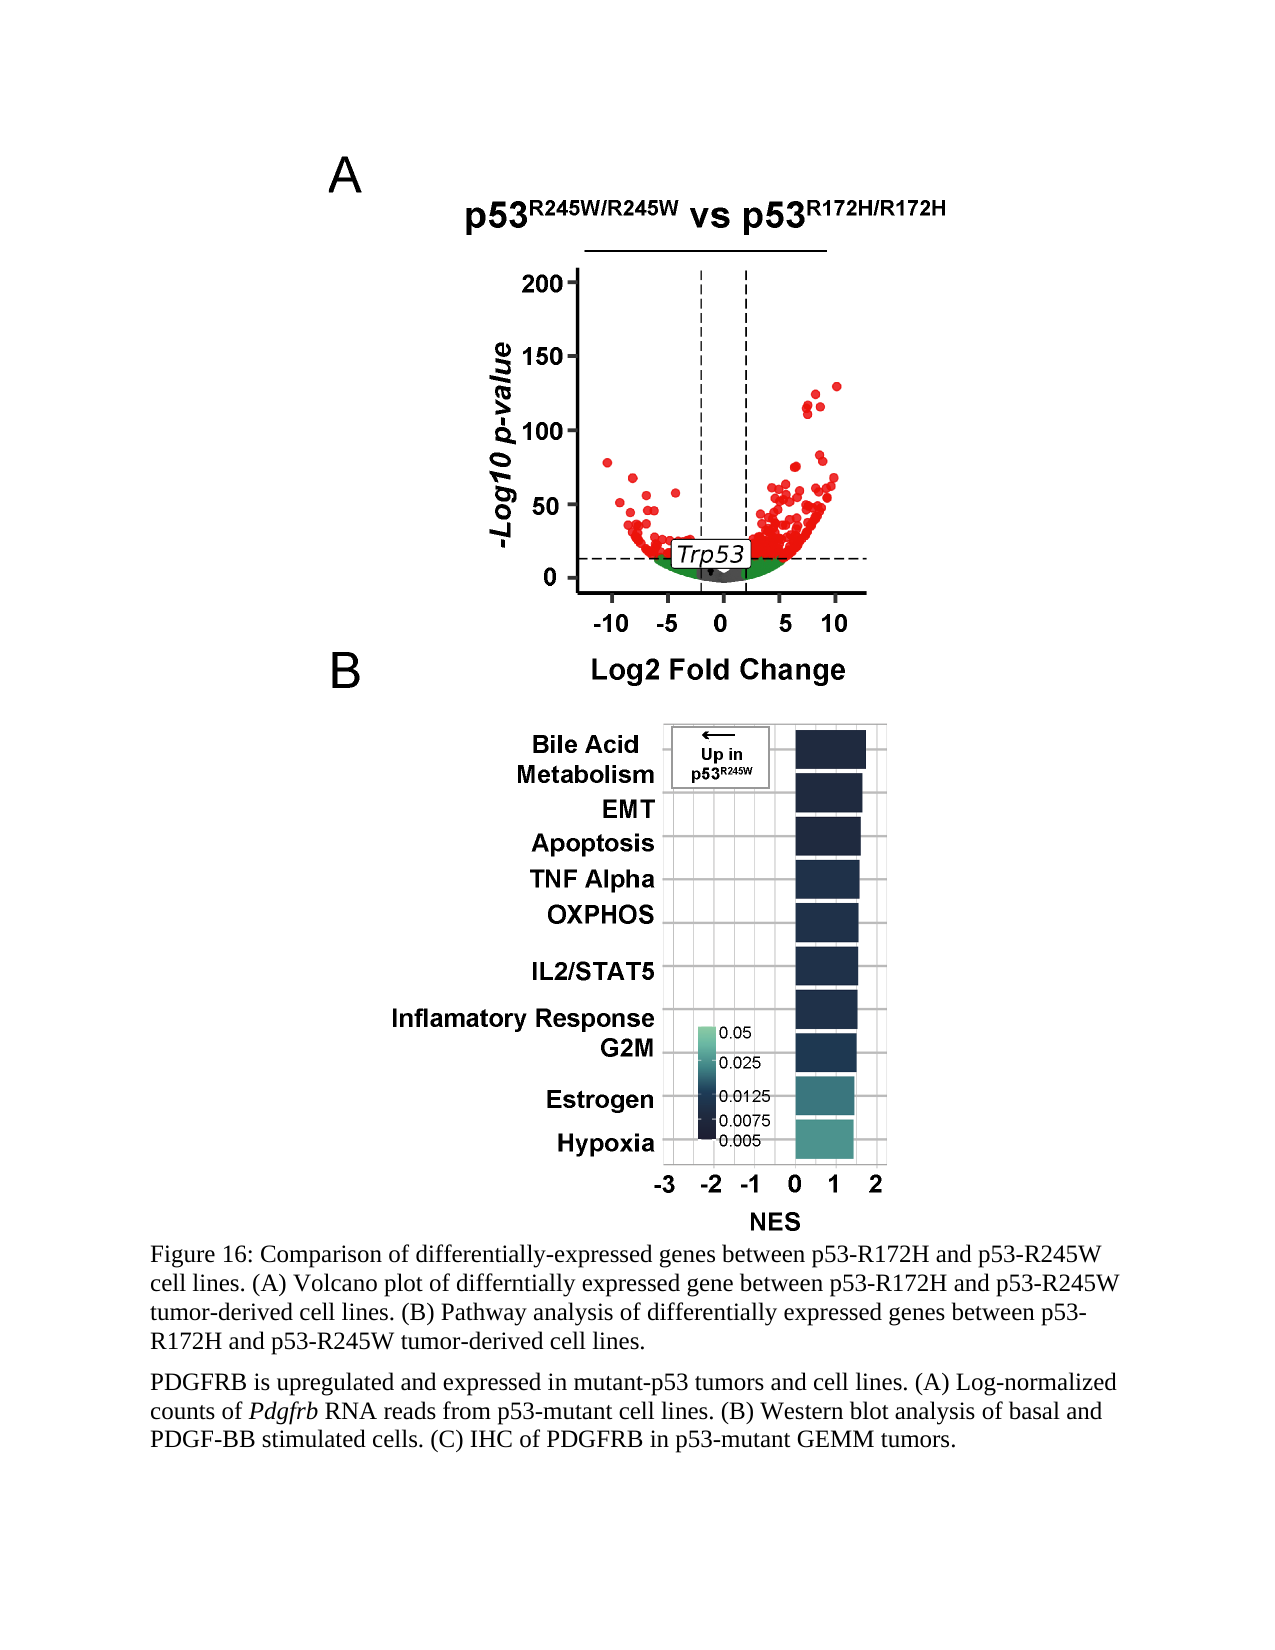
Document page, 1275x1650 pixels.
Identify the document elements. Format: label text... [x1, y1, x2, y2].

text PDGFRB is upregulated and expressed in mutant-p53 tumors and cell lines. (A) Log-normalized counts of Pdgfrb RNA reads from p53-mutant cell lines. (B) Western blot analysis of basal and PDGF-BB stimulated cells. (C) IHC of PDGFRB in p53-mutant GEMM tumors. [150, 1367, 1125, 1453]
text Figure 16: Comparison of differentially-expressed genes between p53-R172H and p53-R245W cell lines. (A) Volcano plot of differntially expressed gene between p53-R172H and p53-R245W tumor-derived cell lines. (B) Pathway analysis of differentially expressed genes between p53-R172H and p53-R245W tumor-derived cell lines. [150, 1239, 1125, 1354]
picture [328, 150, 947, 1240]
